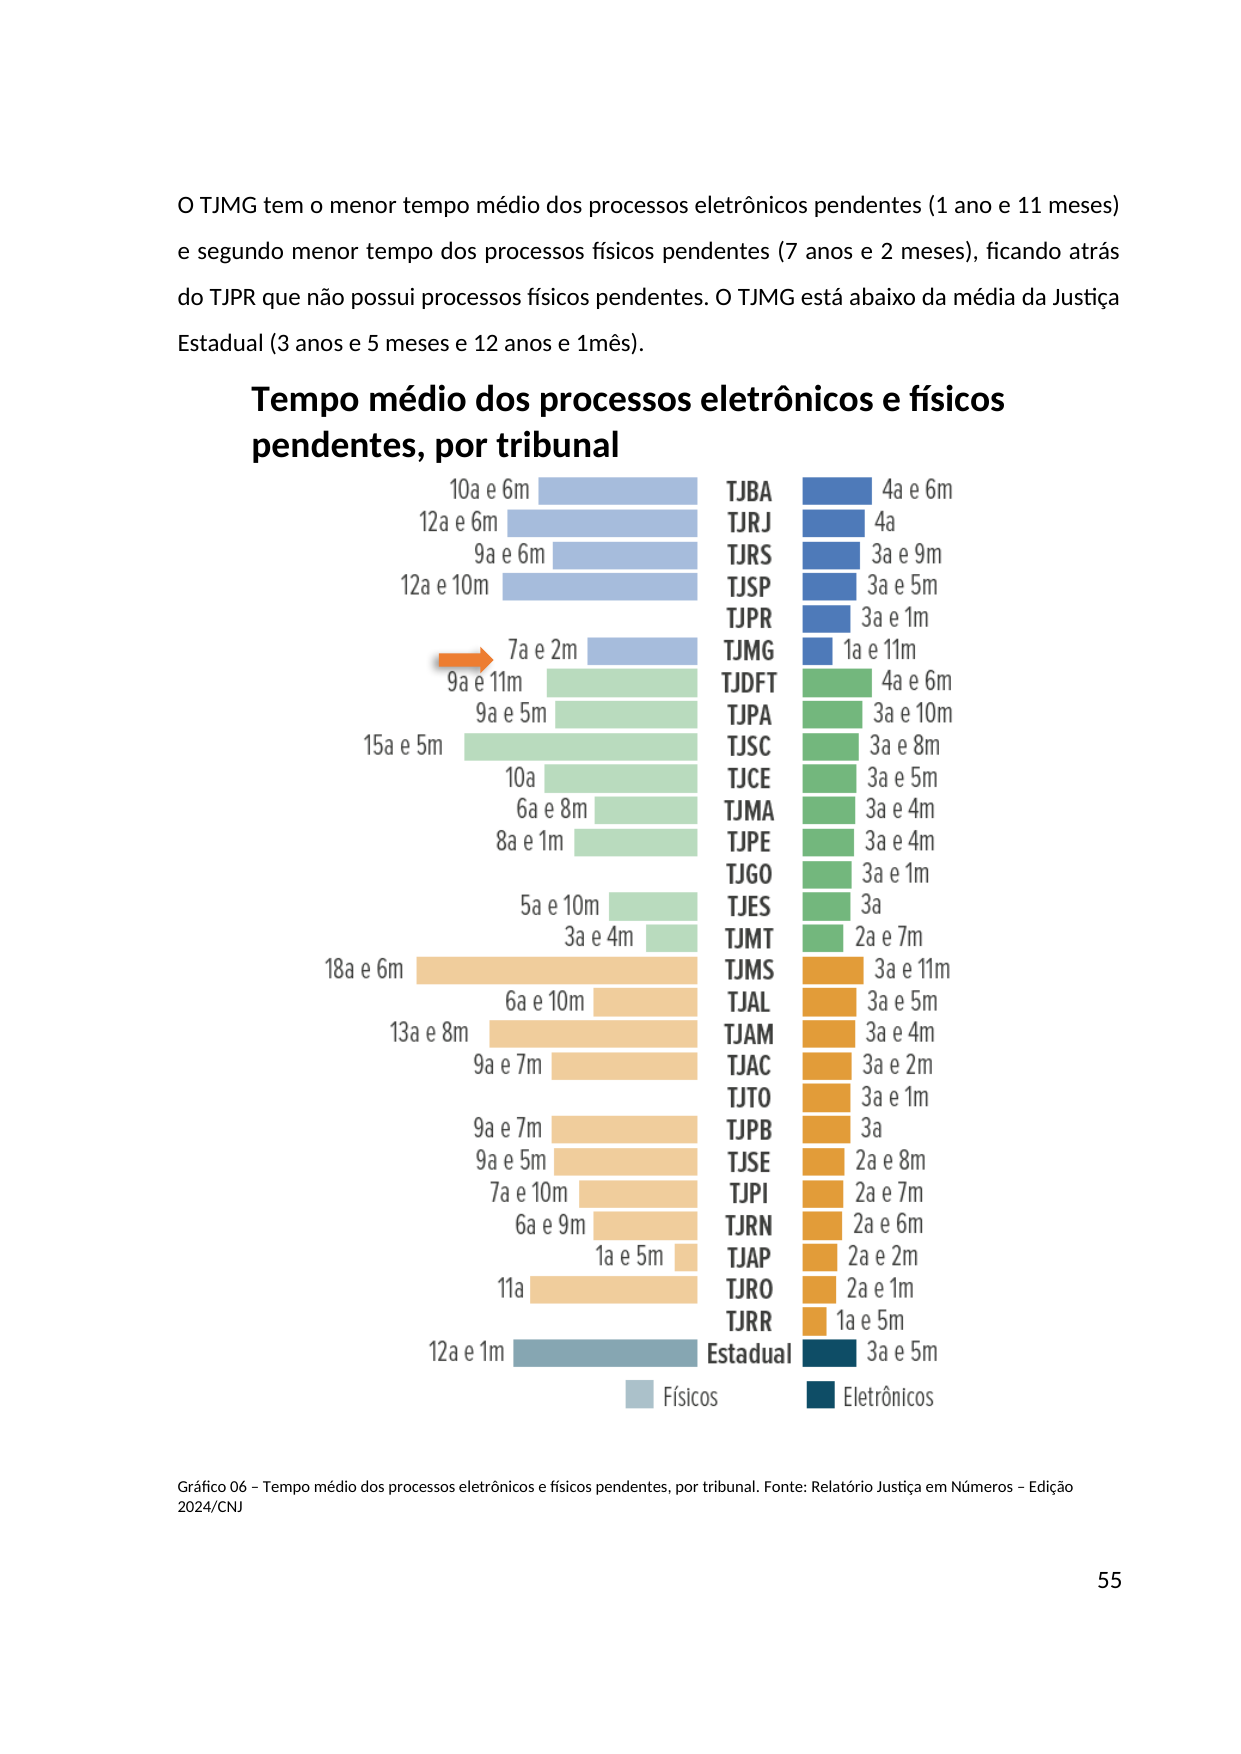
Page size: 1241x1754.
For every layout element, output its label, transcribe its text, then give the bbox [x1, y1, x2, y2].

picture [284, 475, 982, 1422]
text O TJMG tem o menor tempo médio dos processos eletrônicos pendentes (1 ano e 11 meses) e segundo menor tempo dos processos físicos pendentes (7 anos e 2 meses), ficando atrás do TJPR que não possui processos físicos pendentes. O TJMG está abaixo da média da Justiça Estadual (3 anos e 5 meses e 12 anos e 1mês). [177, 190, 1122, 357]
text Gráfico 06 – Tempo médio dos processos eletrônicos e físicos pendentes, por tribunal. Fonte: Relatório Justiça em Números – Edição 2024/CNJ [177, 1476, 1122, 1517]
